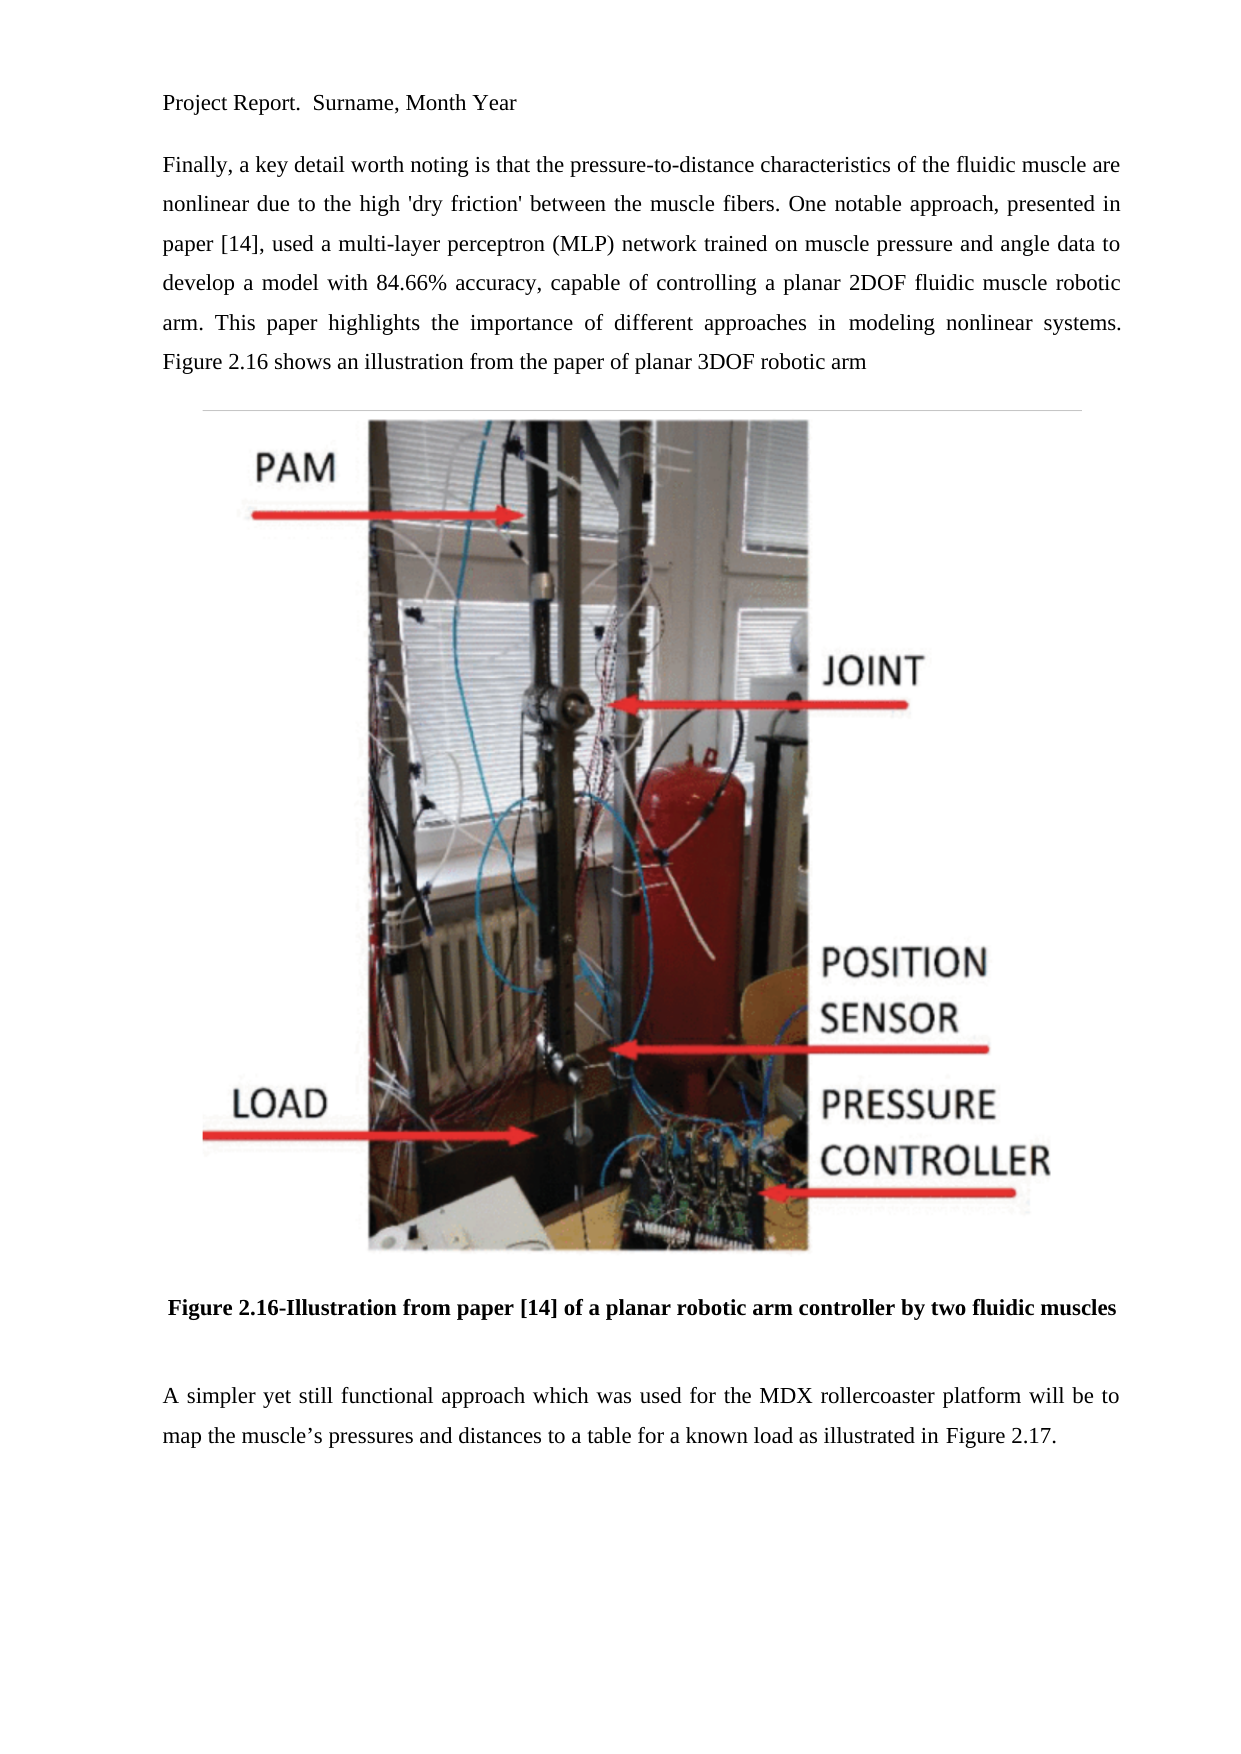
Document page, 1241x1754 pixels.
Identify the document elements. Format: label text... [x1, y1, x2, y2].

picture [202, 410, 1082, 1258]
text Finally, a key detail worth noting is that the pressure-to-distance characteristics of the fluidic muscle are nonlinear due to the high 'dry friction' between the muscle fibers. One notable approach, presented in paper , used a multi-layer perceptron (MLP) network trained on muscle pressure and angle data to develop a model with 84.66% accuracy, capable of controlling a planar 2DOF fluidic muscle robotic arm. This paper highlights the importance of different approaches in modeling nonlinear systems. Figure 2.14 shows an illustration from the paper of planar 3DOF robotic arm [162, 151, 1122, 375]
text Figure .-Illustration from paper of a planar robotic arm controller by two fluidic muscles [162, 1294, 1122, 1320]
